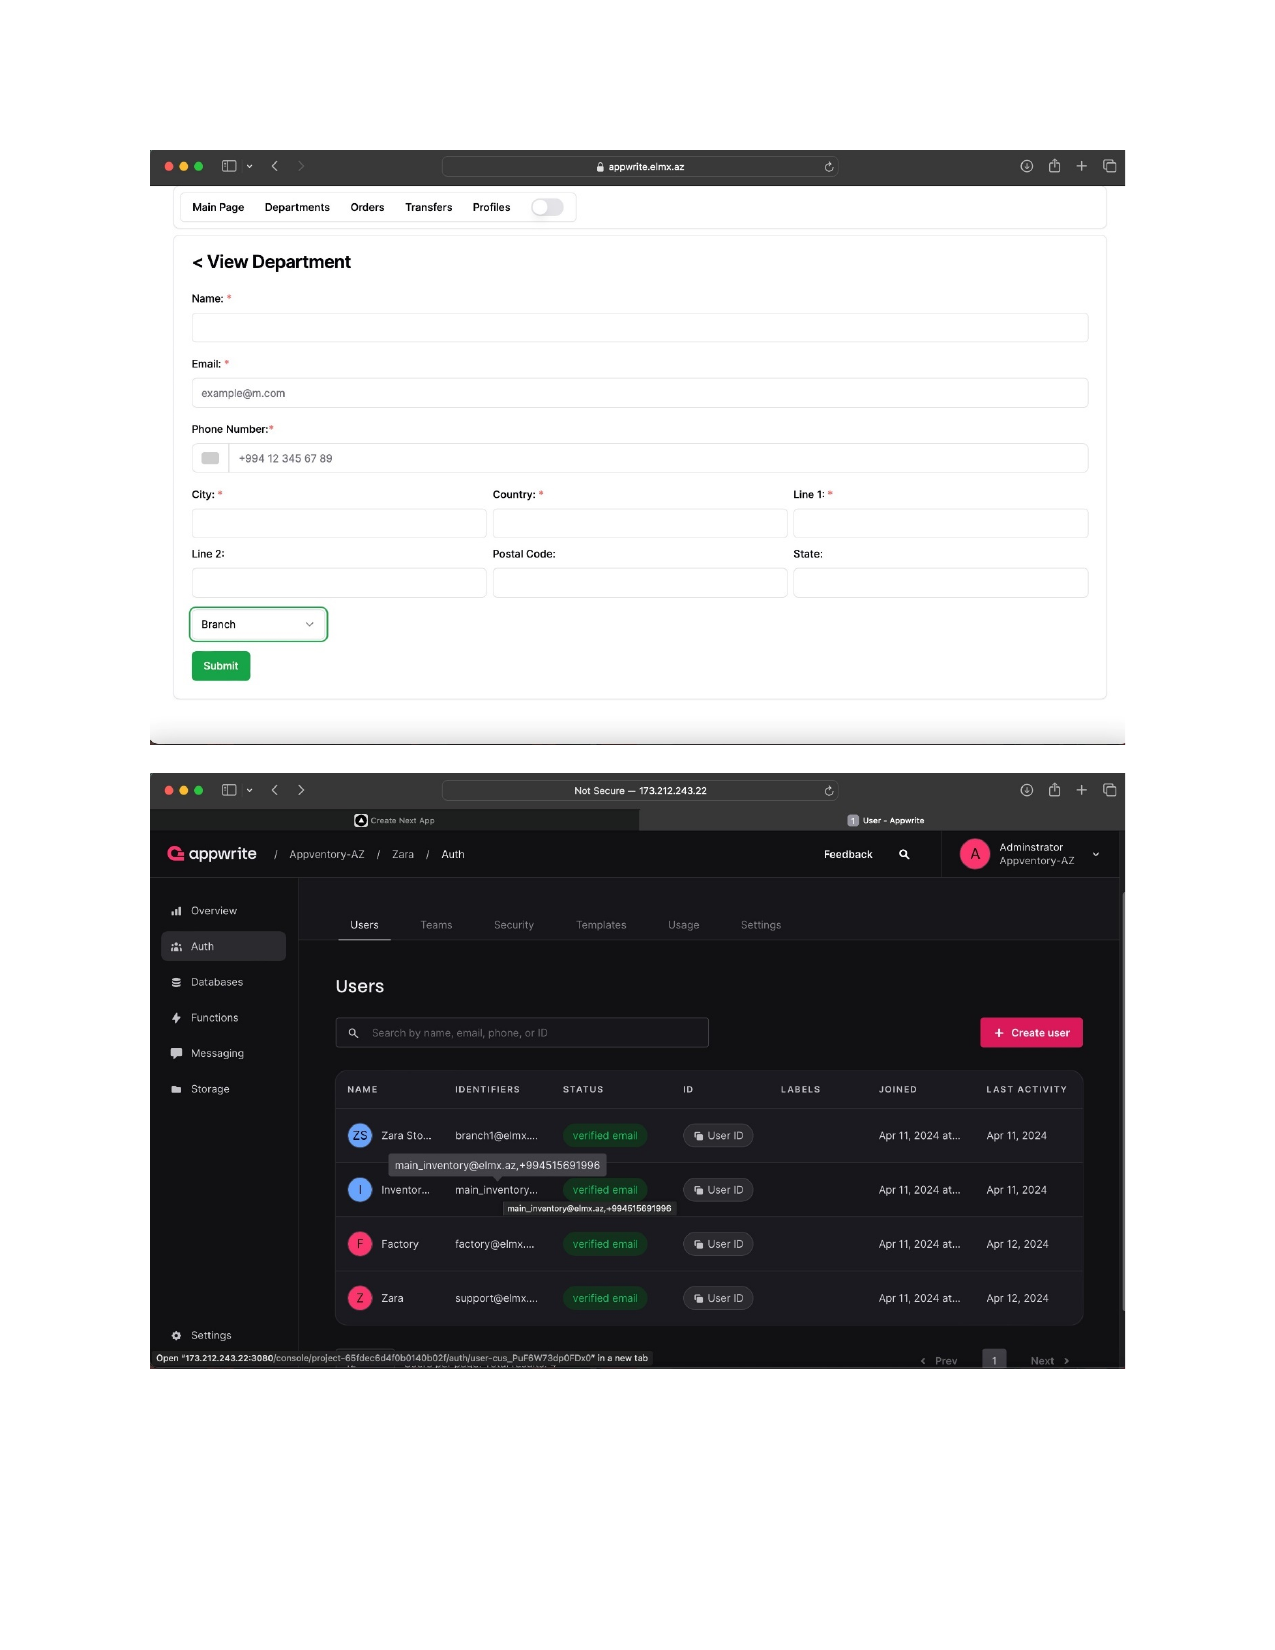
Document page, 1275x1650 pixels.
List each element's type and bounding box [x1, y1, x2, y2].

picture [150, 150, 1125, 745]
picture [150, 773, 1125, 1369]
